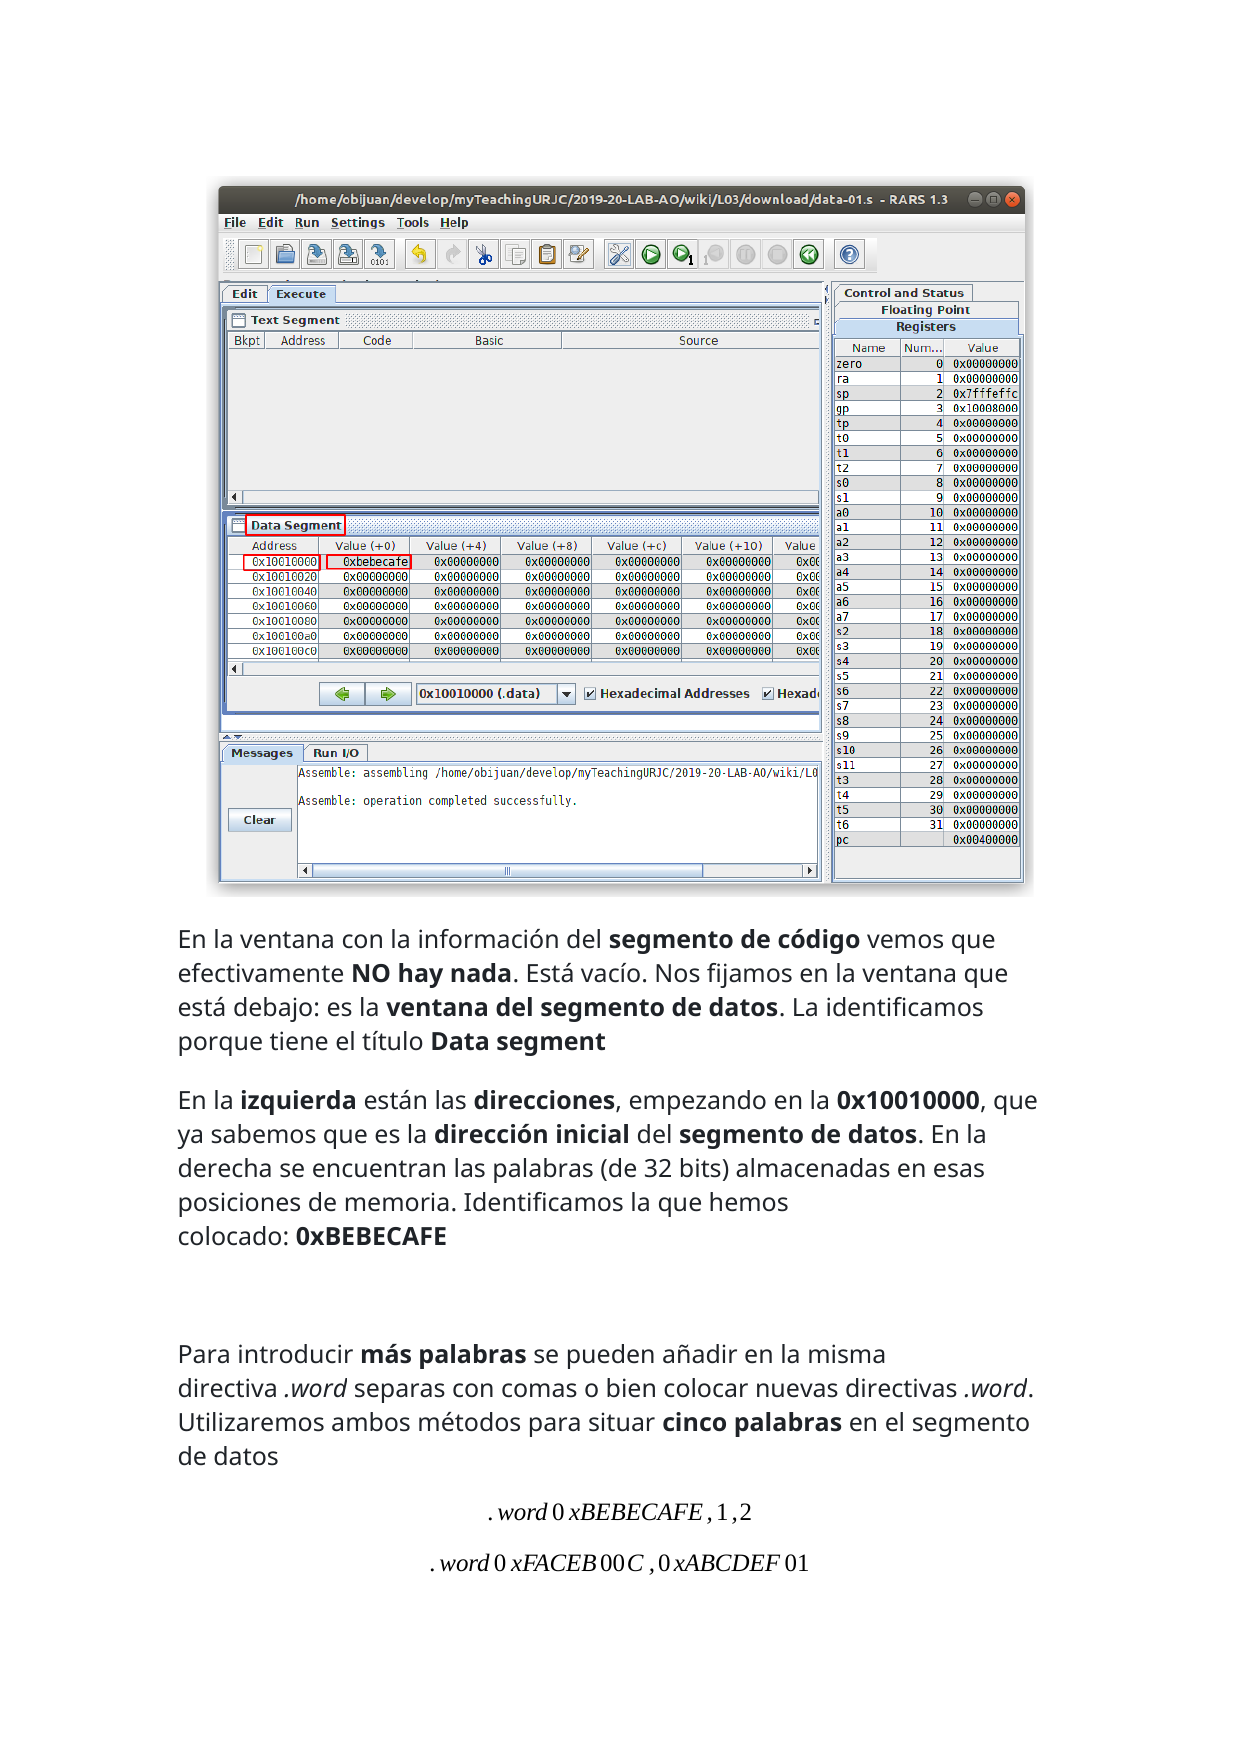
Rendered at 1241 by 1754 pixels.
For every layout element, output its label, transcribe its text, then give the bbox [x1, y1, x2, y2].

text En la ventana con la información del segmento de código vemos que efectivamente NO hay nada. Está vacío. Nos fijamos en la ventana que está debajo: es la ventana del segmento de datos. La identificamos porque tiene el título Data segment [177, 921, 1063, 1057]
text En la izquierda están las direcciones, empezando en la 0x10010000, que ya sabemos que es la dirección inicial del segmento de datos. En la derecha se encuentran las palabras (de 32 bits) almacenadas en esas posiciones de memoria. Identificamos la que hemos colocado: 0xBEBECAFE [177, 1082, 1063, 1253]
text Para introducir más palabras se pueden añadir en la misma directiva .word separas con comas o bien colocar nuevas directivas .word. Utilizaremos ambos métodos para situar cinco palabras en el segmento de datos [279, 1337, 1063, 1473]
picture [206, 176, 1034, 897]
